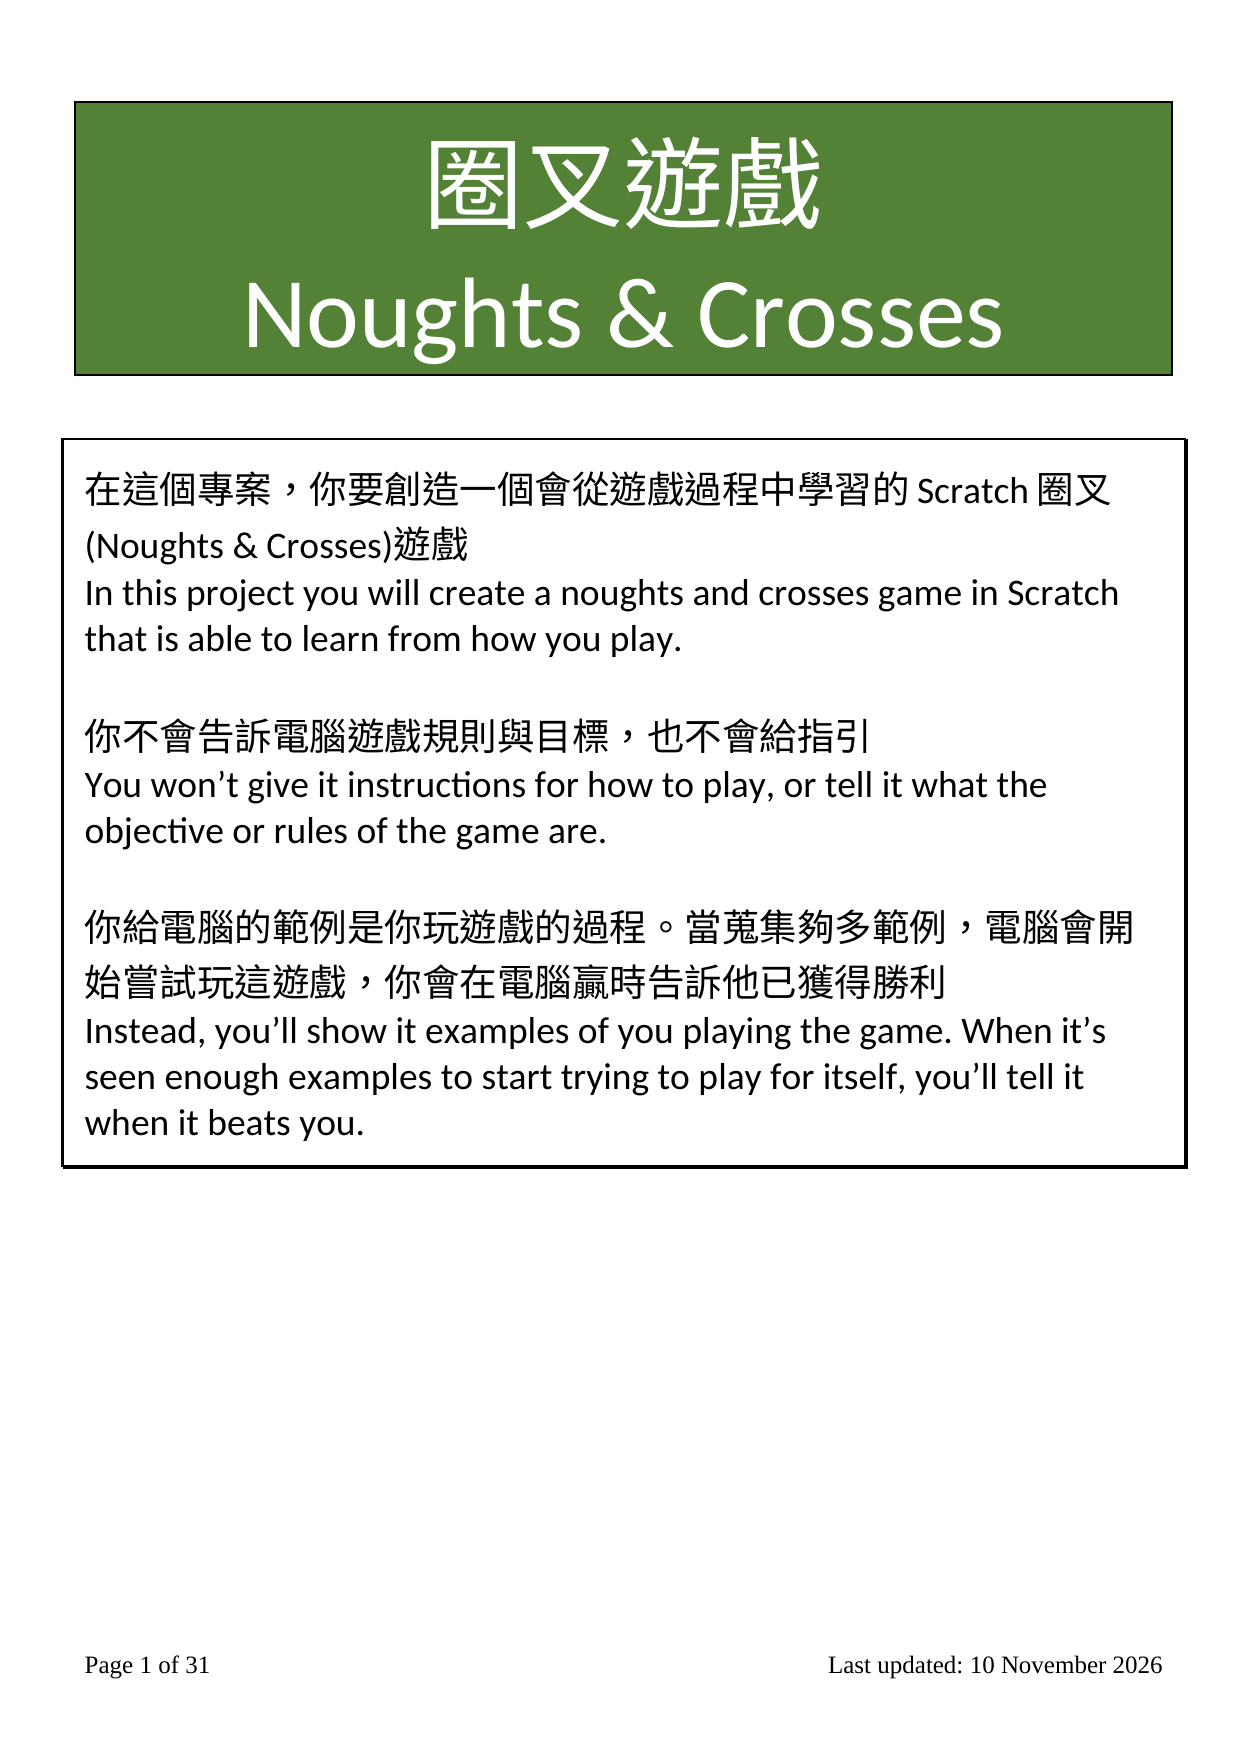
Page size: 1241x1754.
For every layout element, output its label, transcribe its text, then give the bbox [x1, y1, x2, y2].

text 你給電腦的範例是你玩遊戲的過程。當蒐集夠多範例，電腦會開始嘗試玩這遊戲，你會在電腦贏時告訴他已獲得勝利 [84, 898, 1163, 984]
text Noughts & Crosses [76, 246, 1171, 374]
text In this project you will create a noughts and crosses game in Scratch that is able to learn from how you play. [84, 569, 1163, 661]
text 圈叉遊戲 [76, 103, 1171, 246]
text Instead, you’ll show it examples of you playing the game. When it’s seen enough examples to start trying to play for itself, you’ll tell it when it beats you. [64, 984, 1184, 1165]
text You won’t give it instructions for how to play, or tell it what the objective or rules of the game are. [84, 761, 1163, 852]
text 你不會告訴電腦遊戲規則與目標，也不會給指引 [84, 706, 1163, 761]
text 在這個專案，你要創造一個會從遊戲過程中學習的Scratch圈叉(Noughts & Crosses)遊戲 [64, 440, 1184, 569]
